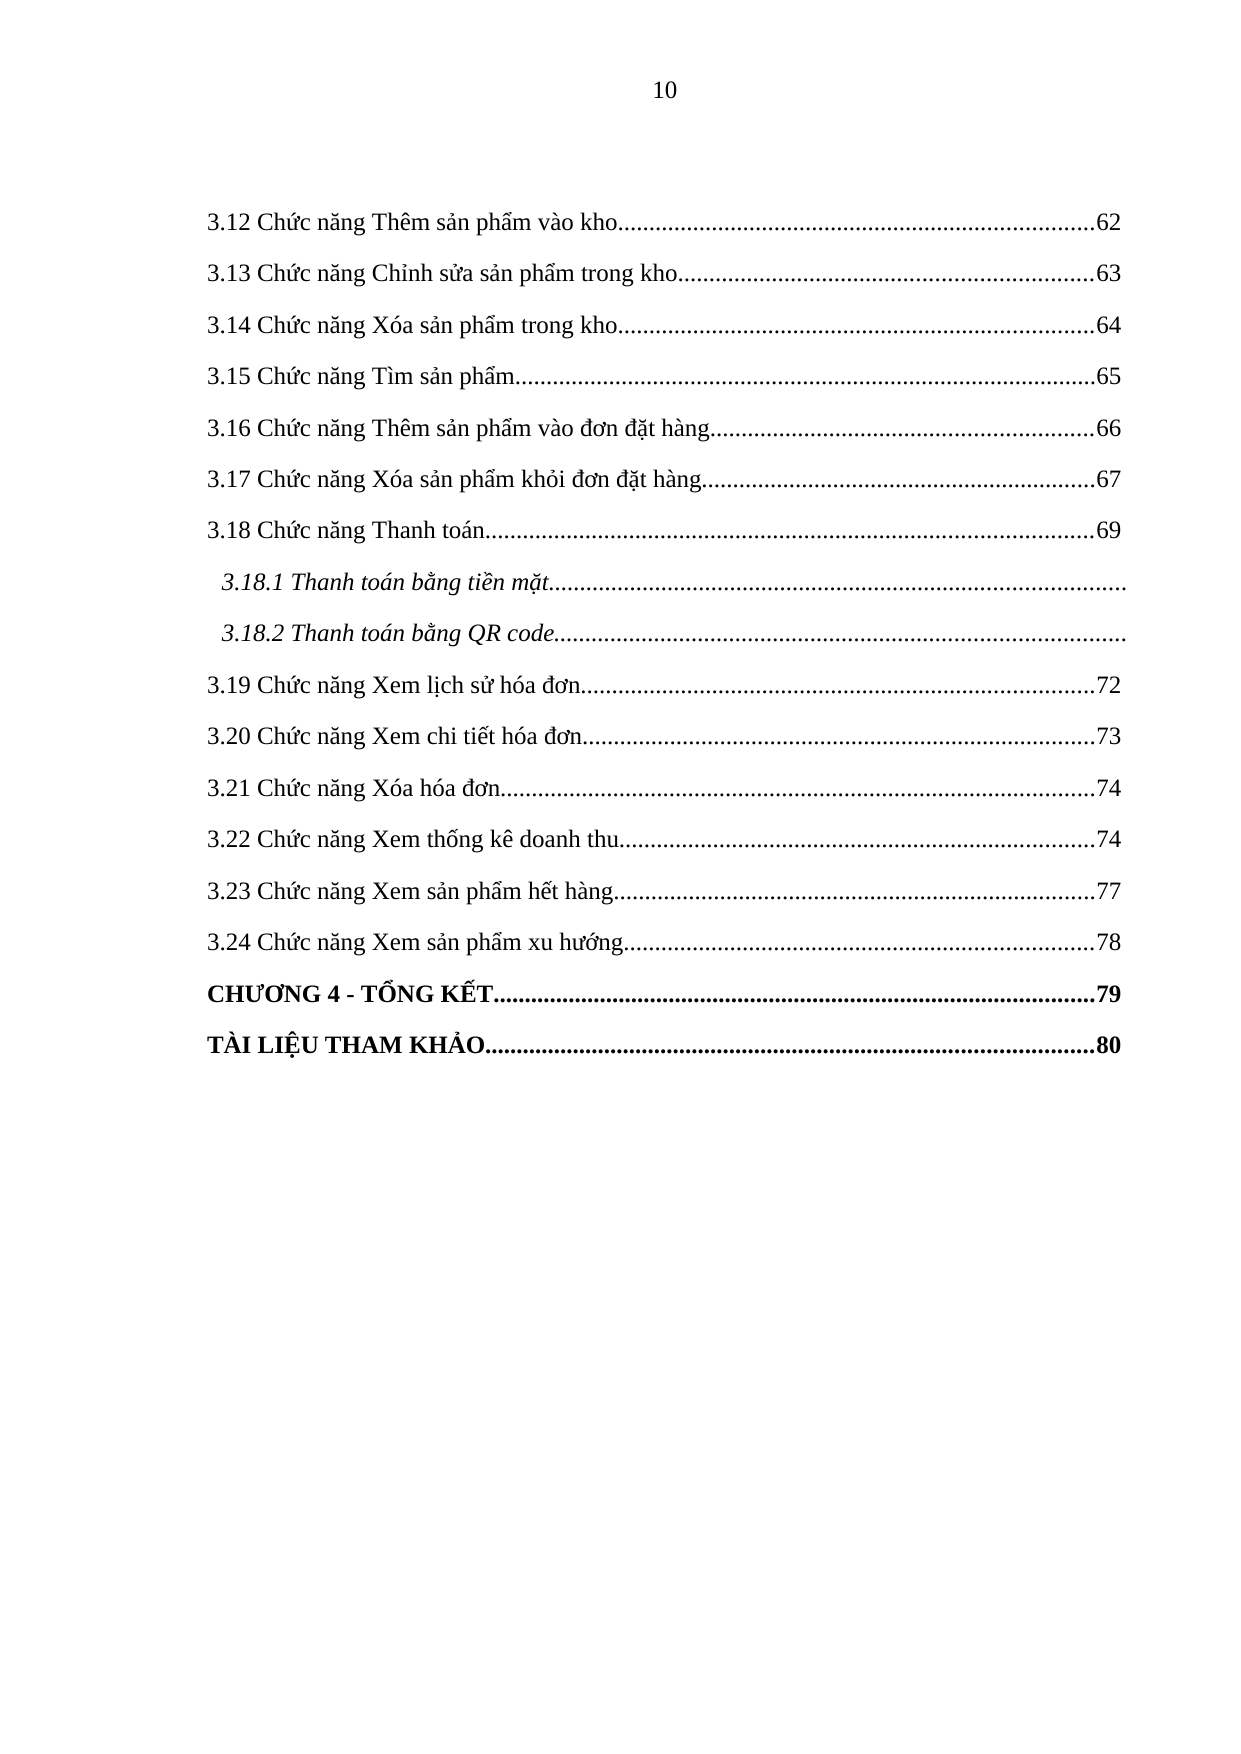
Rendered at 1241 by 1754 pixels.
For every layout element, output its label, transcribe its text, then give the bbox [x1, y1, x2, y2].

text 3.22 Chức năng Xem thống kê doanh thu 74 [207, 824, 1122, 853]
text 3.24 Chức năng Xem sản phẩm xu hướng 78 [207, 927, 1122, 956]
text 3.18.1 Thanh toán bằng tiền mặt 69 [222, 567, 1122, 596]
text CHƯƠNG 4 - TỔNG KẾT 79 [207, 979, 1122, 1007]
text 3.18 Chức năng Thanh toán 69 [207, 516, 1122, 544]
text 3.13 Chức năng Chỉnh sửa sản phẩm trong kho 63 [207, 258, 1122, 287]
text 3.18.2 Thanh toán bằng QR code 71 [222, 618, 1122, 647]
text 3.20 Chức năng Xem chi tiết hóa đơn 73 [207, 721, 1122, 750]
text 3.19 Chức năng Xem lịch sử hóa đơn 72 [207, 670, 1122, 699]
text 3.21 Chức năng Xóa hóa đơn 74 [207, 773, 1122, 802]
text 3.15 Chức năng Tìm sản phẩm 65 [207, 361, 1122, 390]
text TÀI LIỆU THAM KHẢO 80 [207, 1030, 1122, 1059]
text 3.23 Chức năng Xem sản phẩm hết hàng 77 [207, 876, 1122, 904]
text 3.12 Chức năng Thêm sản phẩm vào kho 62 [207, 207, 1122, 236]
text 3.17 Chức năng Xóa sản phẩm khỏi đơn đặt hàng 67 [207, 464, 1122, 493]
text 3.16 Chức năng Thêm sản phẩm vào đơn đặt hàng 66 [207, 413, 1122, 441]
text 3.14 Chức năng Xóa sản phẩm trong kho 64 [207, 310, 1122, 338]
